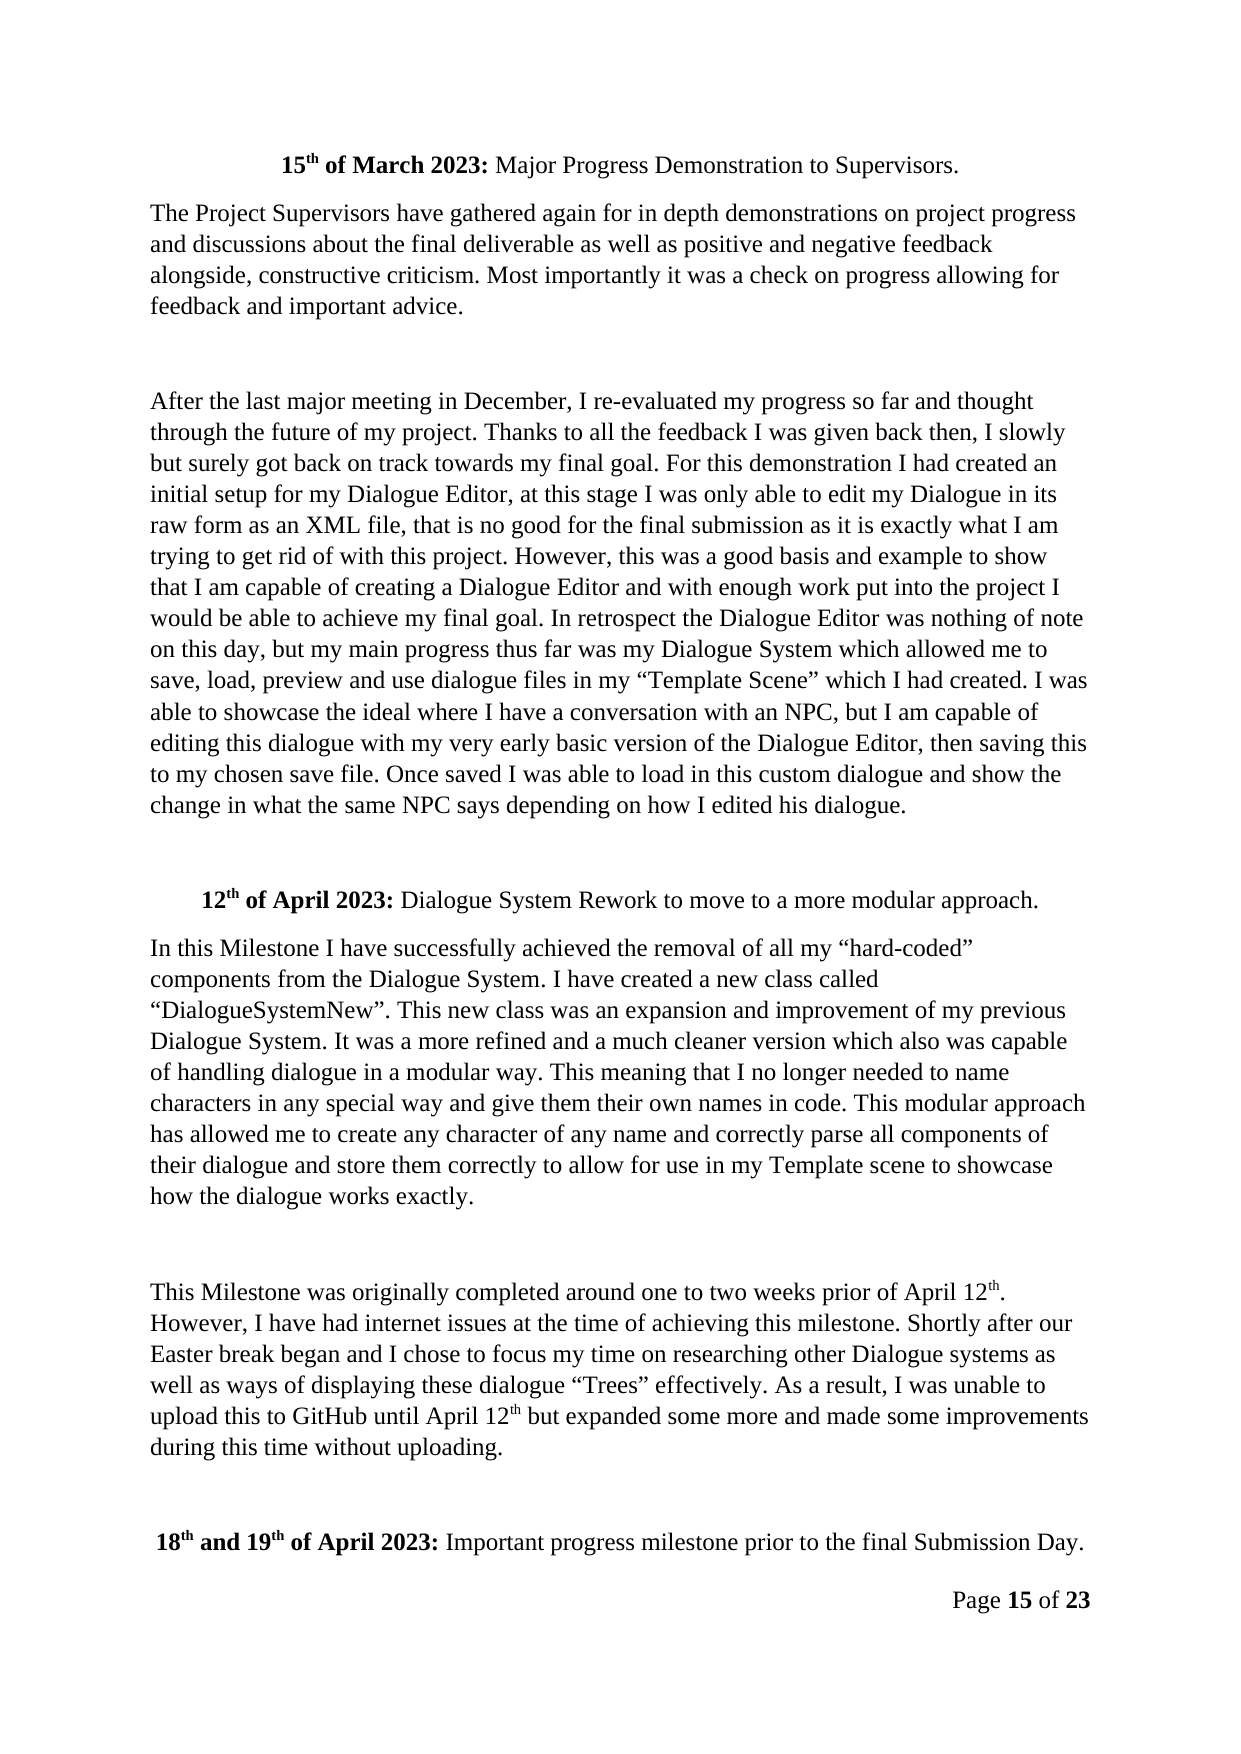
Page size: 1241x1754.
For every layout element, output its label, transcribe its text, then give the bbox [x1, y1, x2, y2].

text After the last major meeting in December, I re-evaluated my progress so far and thought through the future of my project. Thanks to all the feedback I was given back then, I slowly but surely got back on track towards my final goal. For this demonstration I had created an initial setup for my Dialogue Editor, at this stage I was only able to edit my Dialogue in its raw form as an XML file, that is no good for the final submission as it is exactly what I am trying to get rid of with this project. However, this was a good basis and example to show that I am capable of creating a Dialogue Editor and with enough work put into the project I would be able to achieve my final goal. In retrospect the Dialogue Editor was nothing of note on this day, but my main progress thus far was my Dialogue System which allowed me to save, load, preview and use dialogue files in my “Template Scene” which I had created. I was able to showcase the ideal where I have a conversation with an NPC, but I am capable of editing this dialogue with my very early basic version of the Dialogue Editor, then saving this to my chosen save file. Once saved I was able to load in this custom dialogue and show the change in what the same NPC says depending on how I edited his dialogue. [150, 386, 1090, 818]
text The Project Supervisors have gathered again for in depth demonstrations on project progress and discussions about the final deliverable as well as positive and negative feedback alongside, constructive criticism. Most importantly it was a check on progress allowing for feedback and important advice. [150, 198, 1090, 319]
text 15th of March 2023: Major Progress Demonstration to Supervisors. [150, 150, 1090, 179]
text This Milestone was originally completed around one to two weeks prior of April 12th. However, I have had internet issues at the time of achieving this milestone. Shortly after our Easter break began and I chose to focus my time on researching other Dialogue systems as well as ways of displaying these dialogue “Trees” effectively. As a result, I was unable to upload this to GitHub until April 12th but expanded some more and made some improvements during this time without uploading. [150, 1277, 1090, 1461]
text In this Milestone I have successfully achieved the removal of all my “hard-coded” components from the Dialogue System. I have created a new class called “DialogueSystemNew”. This new class was an expansion and improvement of my previous Dialogue System. It was a more refined and a much cleaner version which also was capable of handling dialogue in a modular way. This meaning that I no longer needed to name characters in any special way and give them their own names in code. This modular approach has allowed me to create any character of any name and correctly parse all components of their dialogue and store them correctly to allow for use in my Template scene to showcase how the dialogue works exactly. [150, 933, 1090, 1210]
text 12th of April 2023: Dialogue System Rework to move to a more modular approach. [150, 885, 1090, 914]
text 18th and 19th of April 2023: Important progress milestone prior to the final Submission Day. [150, 1527, 1090, 1556]
